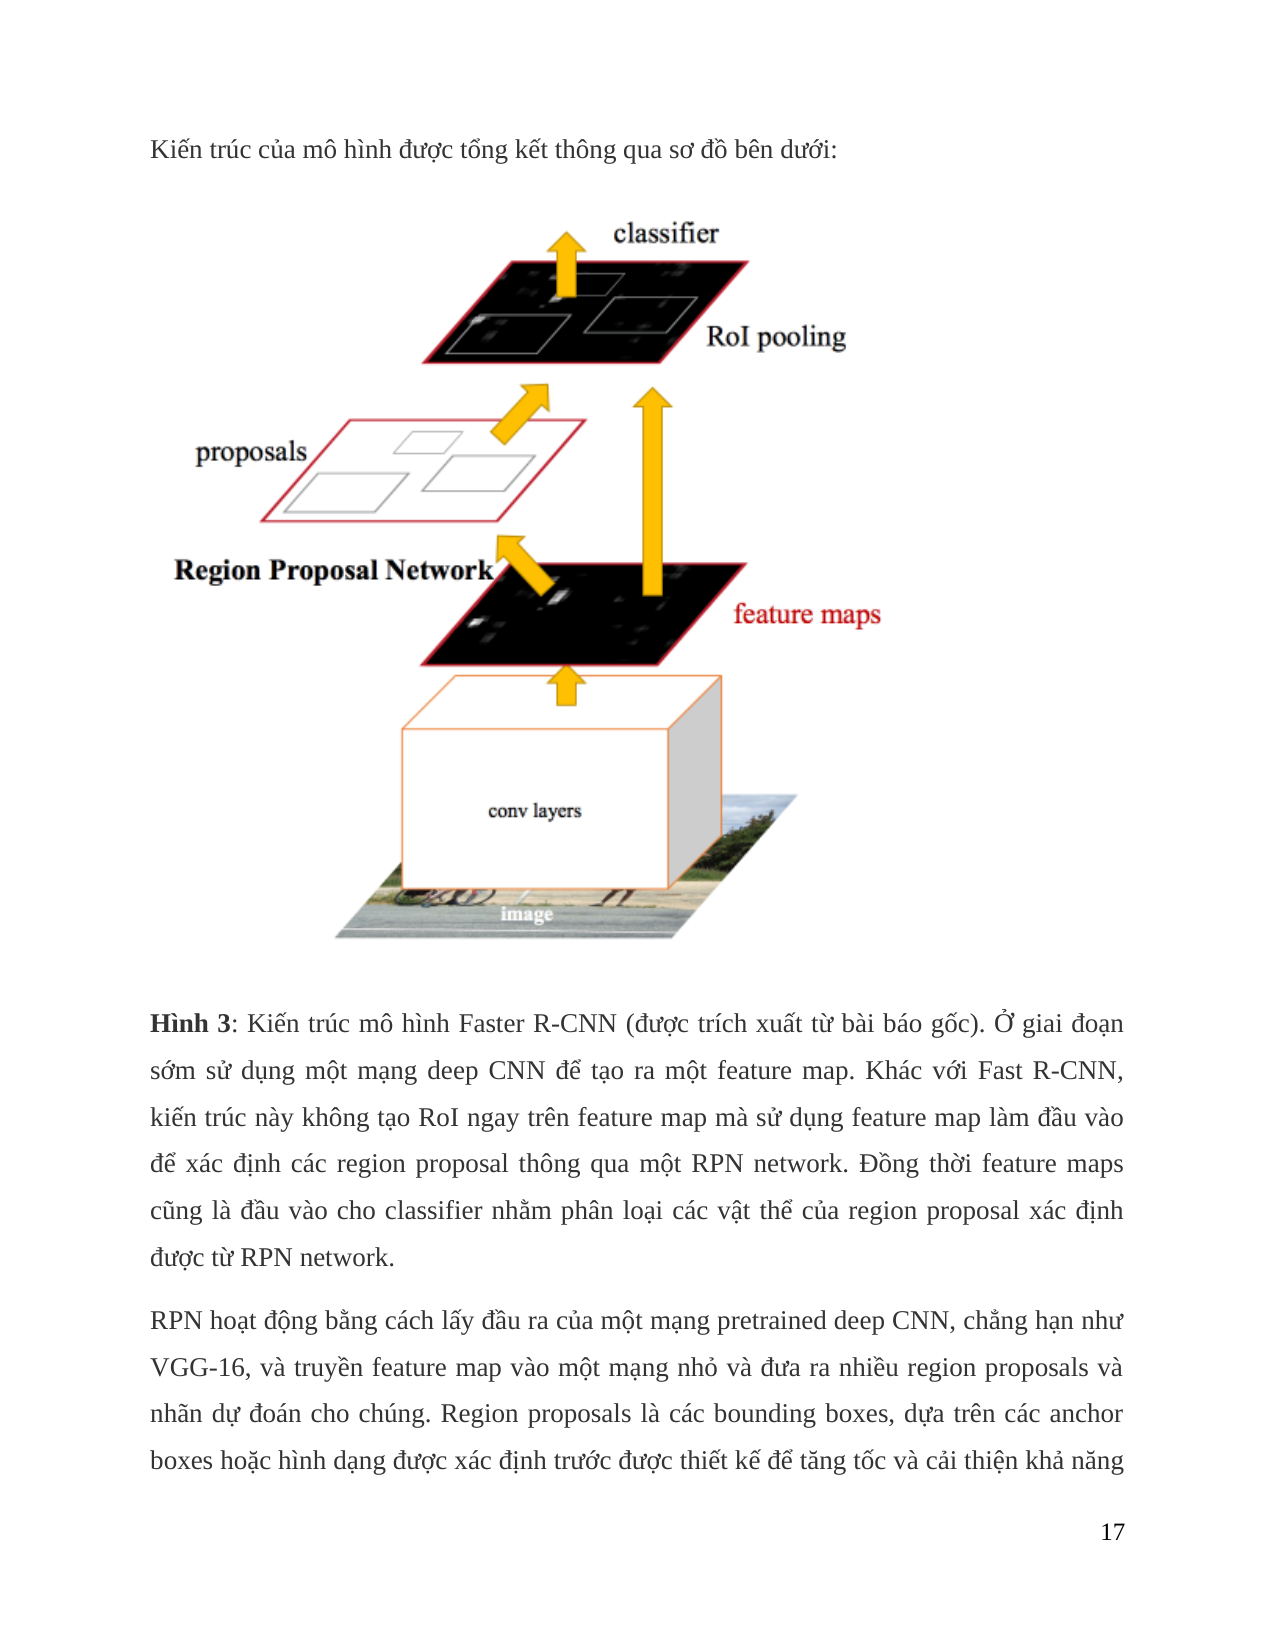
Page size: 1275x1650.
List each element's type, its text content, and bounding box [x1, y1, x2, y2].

text Kiến trúc của mô hình được tổng kết thông qua sơ đồ bên dưới: [150, 133, 1125, 164]
text Hình 3: Kiến trúc mô hình Faster R-CNN (được trích xuất từ bài báo gốc). Ở giai đoạn sớm sử dụng một mạng deep CNN để tạo ra một feature map. Khác với Fast R-CNN, kiến trúc này không tạo RoI ngay trên feature map mà sử dụng feature map làm đầu vào để xác định các region proposal thông qua một RPN network. Đồng thời feature maps cũng là đầu vào cho classifier nhằm phân loại các vật thể của region proposal xác định được từ RPN network. [150, 1007, 1125, 1272]
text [150, 1304, 1125, 1475]
picture [150, 195, 943, 977]
